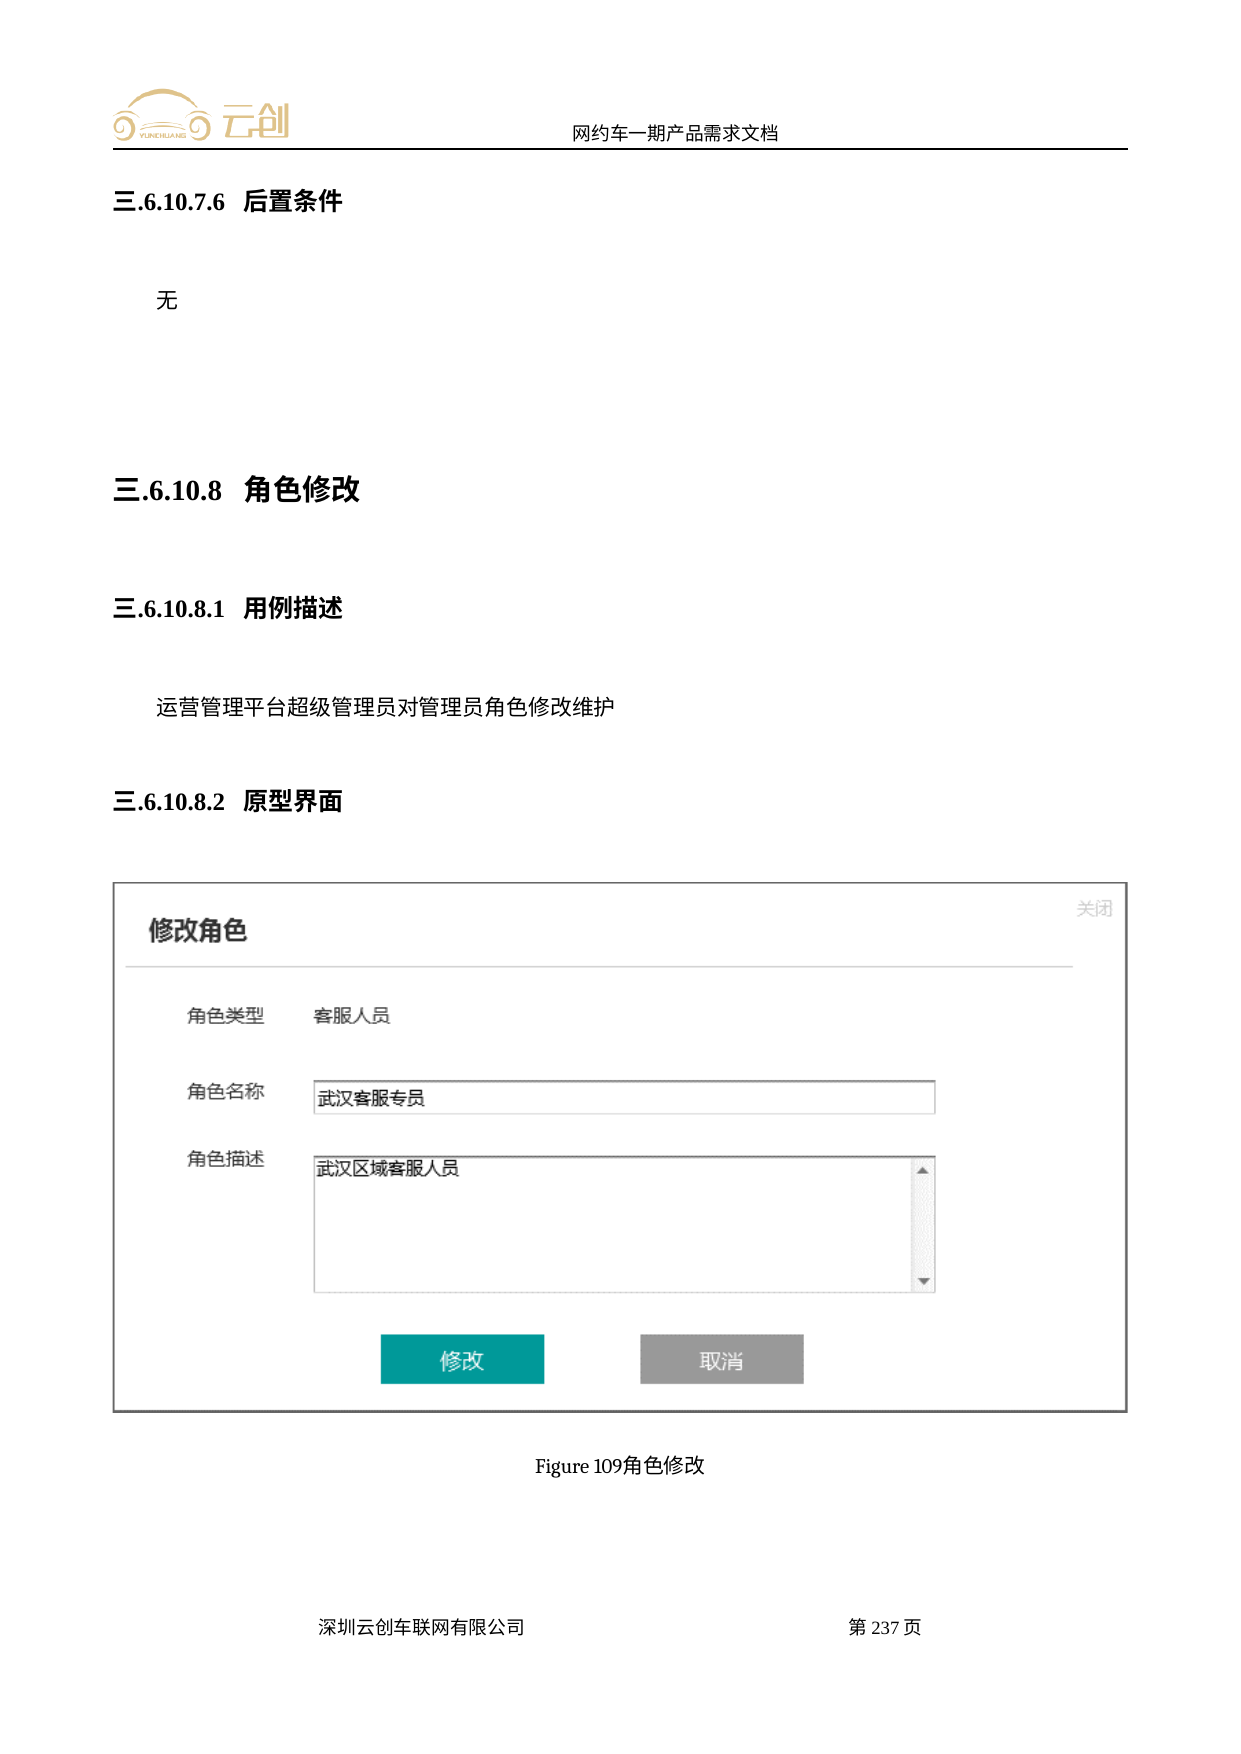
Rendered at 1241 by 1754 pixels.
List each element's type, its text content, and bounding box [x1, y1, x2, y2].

list 运营管理平台超级管理员对管理员角色修改维护 [112, 689, 1128, 722]
list 无 [112, 283, 1128, 315]
subtitle 后置条件 [112, 167, 1128, 232]
subtitle 用例描述 [112, 574, 1128, 639]
subtitle 角色修改 [112, 455, 1128, 520]
picture [112, 882, 1128, 1413]
subtitle 原型界面 [112, 767, 1128, 832]
picture [112, 88, 289, 141]
